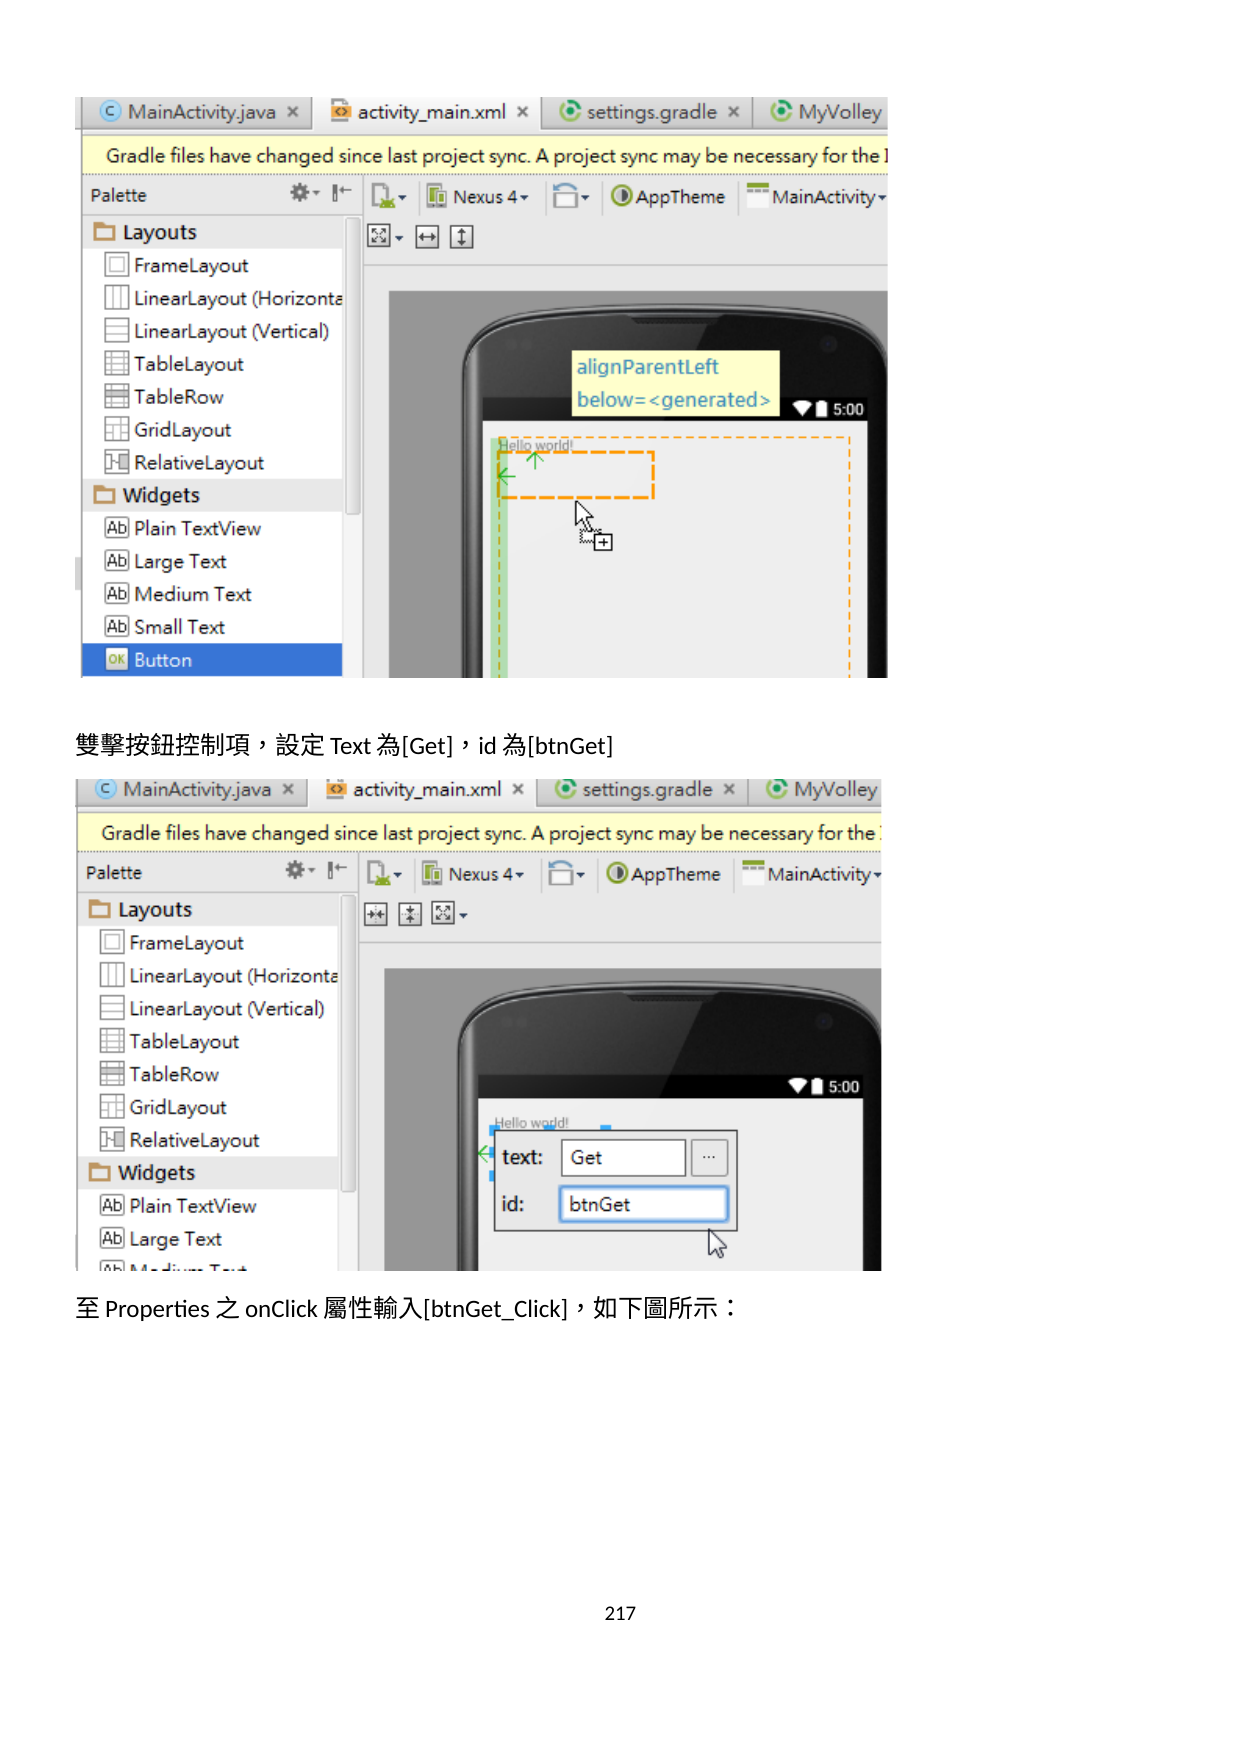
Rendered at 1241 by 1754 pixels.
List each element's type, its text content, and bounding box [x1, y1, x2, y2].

text 至Properties之onClick屬性輸入[btnGet_Click]，如下圖所示： [75, 1287, 1165, 1325]
picture [75, 97, 888, 678]
picture [75, 779, 882, 1271]
text 雙擊按鈕控制項，設定Text為[Get]，id為[btnGet] [75, 725, 1165, 762]
